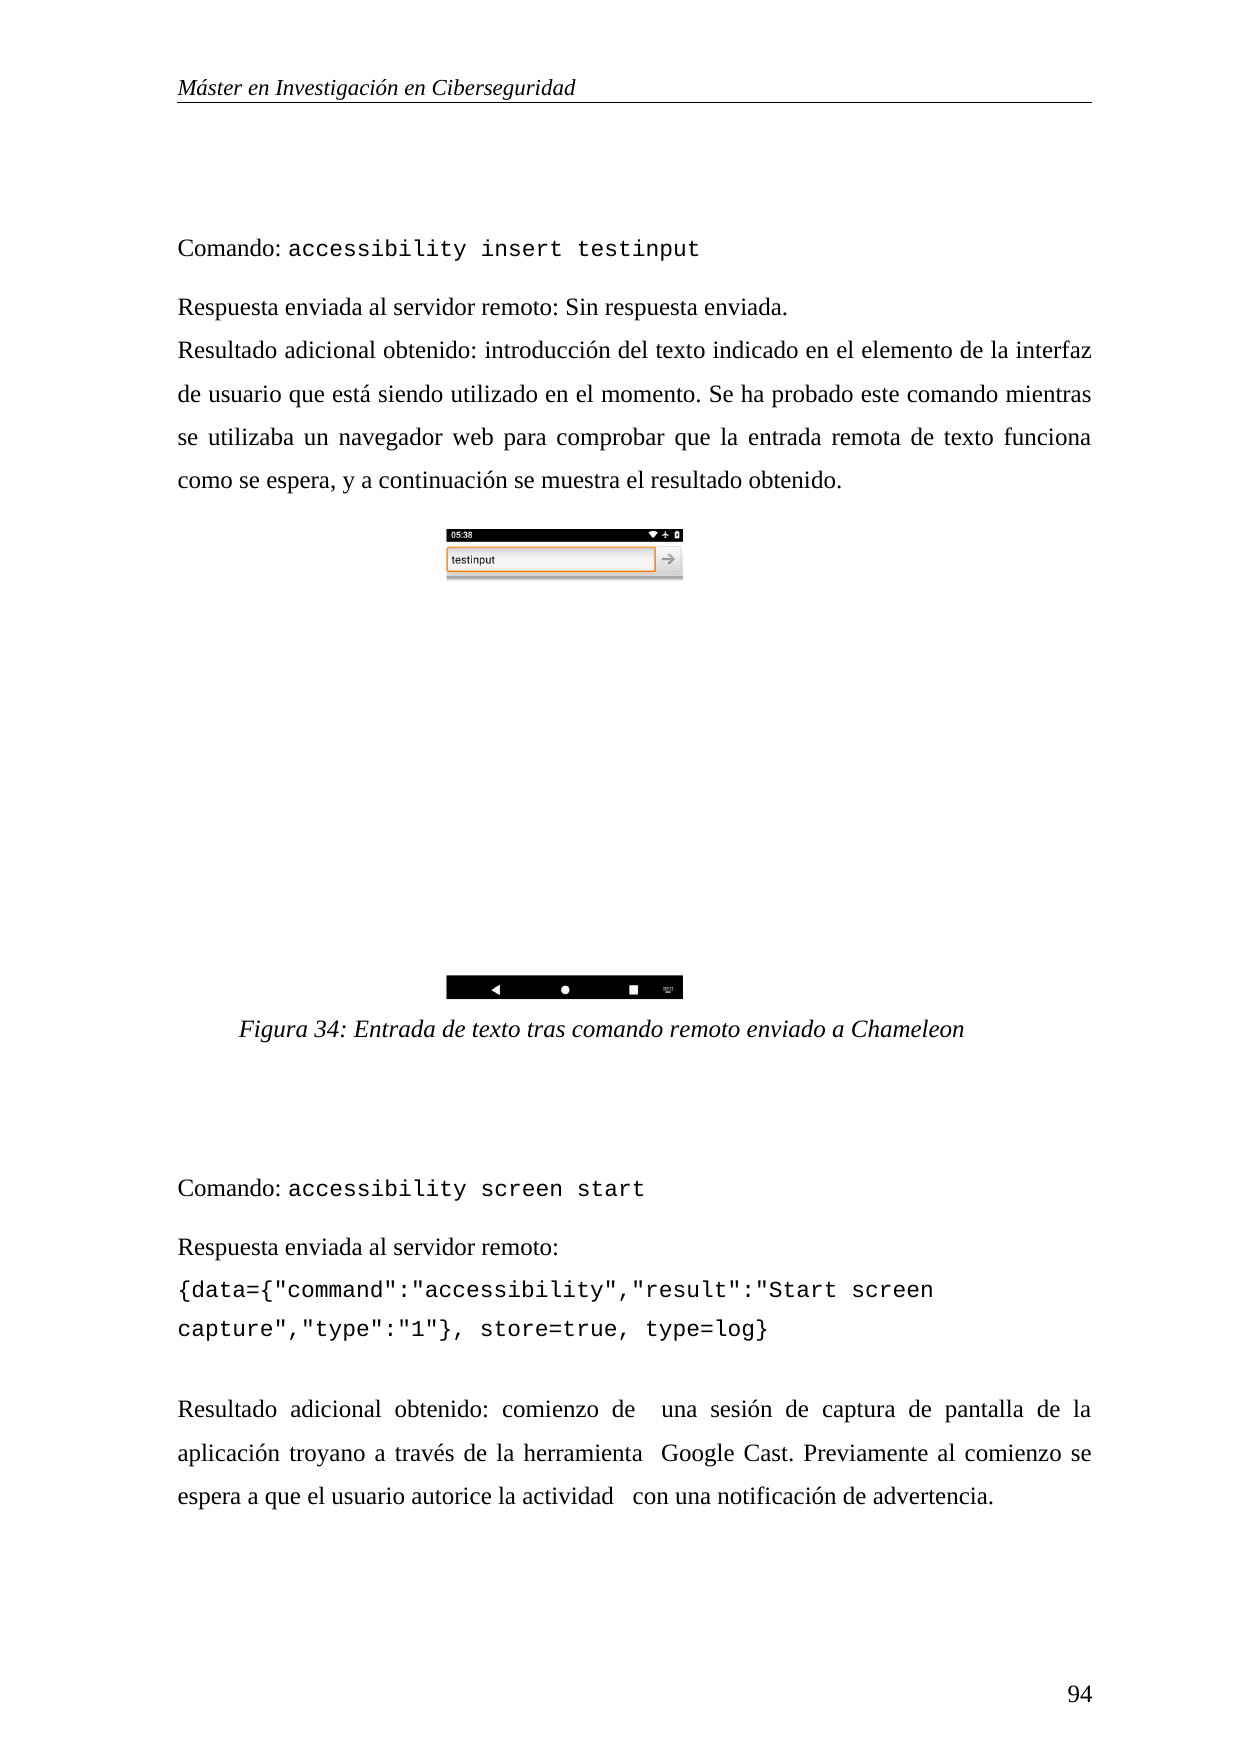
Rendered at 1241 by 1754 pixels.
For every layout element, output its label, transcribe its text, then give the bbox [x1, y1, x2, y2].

text {data={"command":"accessibility","result":"Start screen capture","type":"1"}, store=true, type=log} [177, 1278, 1092, 1343]
text Comando: accessibility screen start [177, 1173, 1092, 1203]
text Resultado adicional obtenido: introducción del texto indicado en el elemento de la interfaz de usuario que está siendo utilizado en el momento. Se ha probado este comando mientras se utilizaba un navegador web para comprobar que la entrada remota de texto funciona como se espera, y a continuación se muestra el resultado obtenido. [177, 336, 1092, 494]
text Respuesta enviada al servidor remoto: [177, 1232, 1092, 1261]
text Comando: accessibility insert testinput [177, 233, 1092, 263]
text Respuesta enviada al servidor remoto: Sin respuesta enviada. [177, 292, 1092, 321]
picture [444, 529, 683, 1002]
text Resultado adicional obtenido: comienzo de una sesión de captura de pantalla de la aplicación troyano a través de la herramienta Google Cast. Previamente al comienzo se espera a que el usuario autorice la actividad con una notificación de advertencia. [177, 1394, 1092, 1509]
